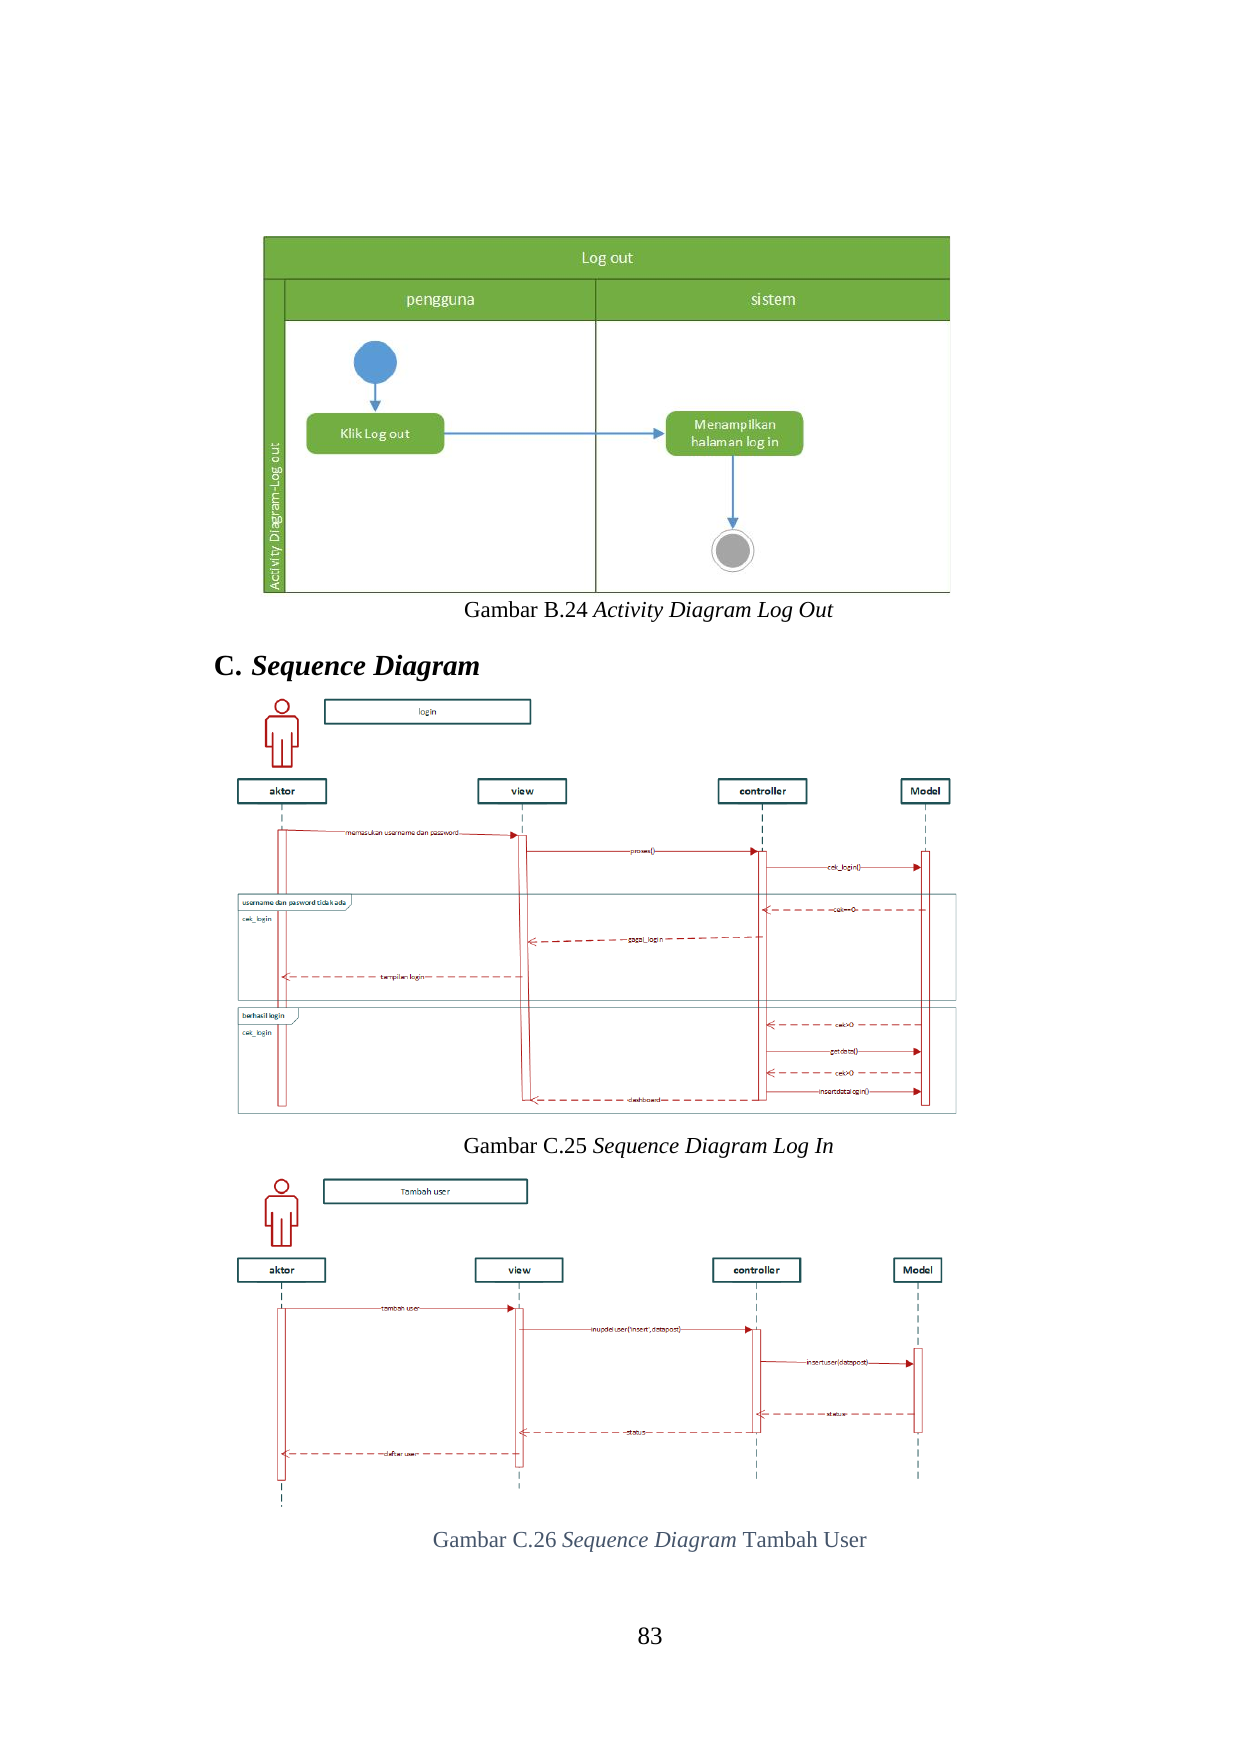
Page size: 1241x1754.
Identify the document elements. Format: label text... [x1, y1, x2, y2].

subtitle Sequence Diagram [213, 648, 1063, 681]
picture [236, 698, 957, 1114]
picture [236, 1178, 943, 1507]
picture [260, 236, 951, 597]
